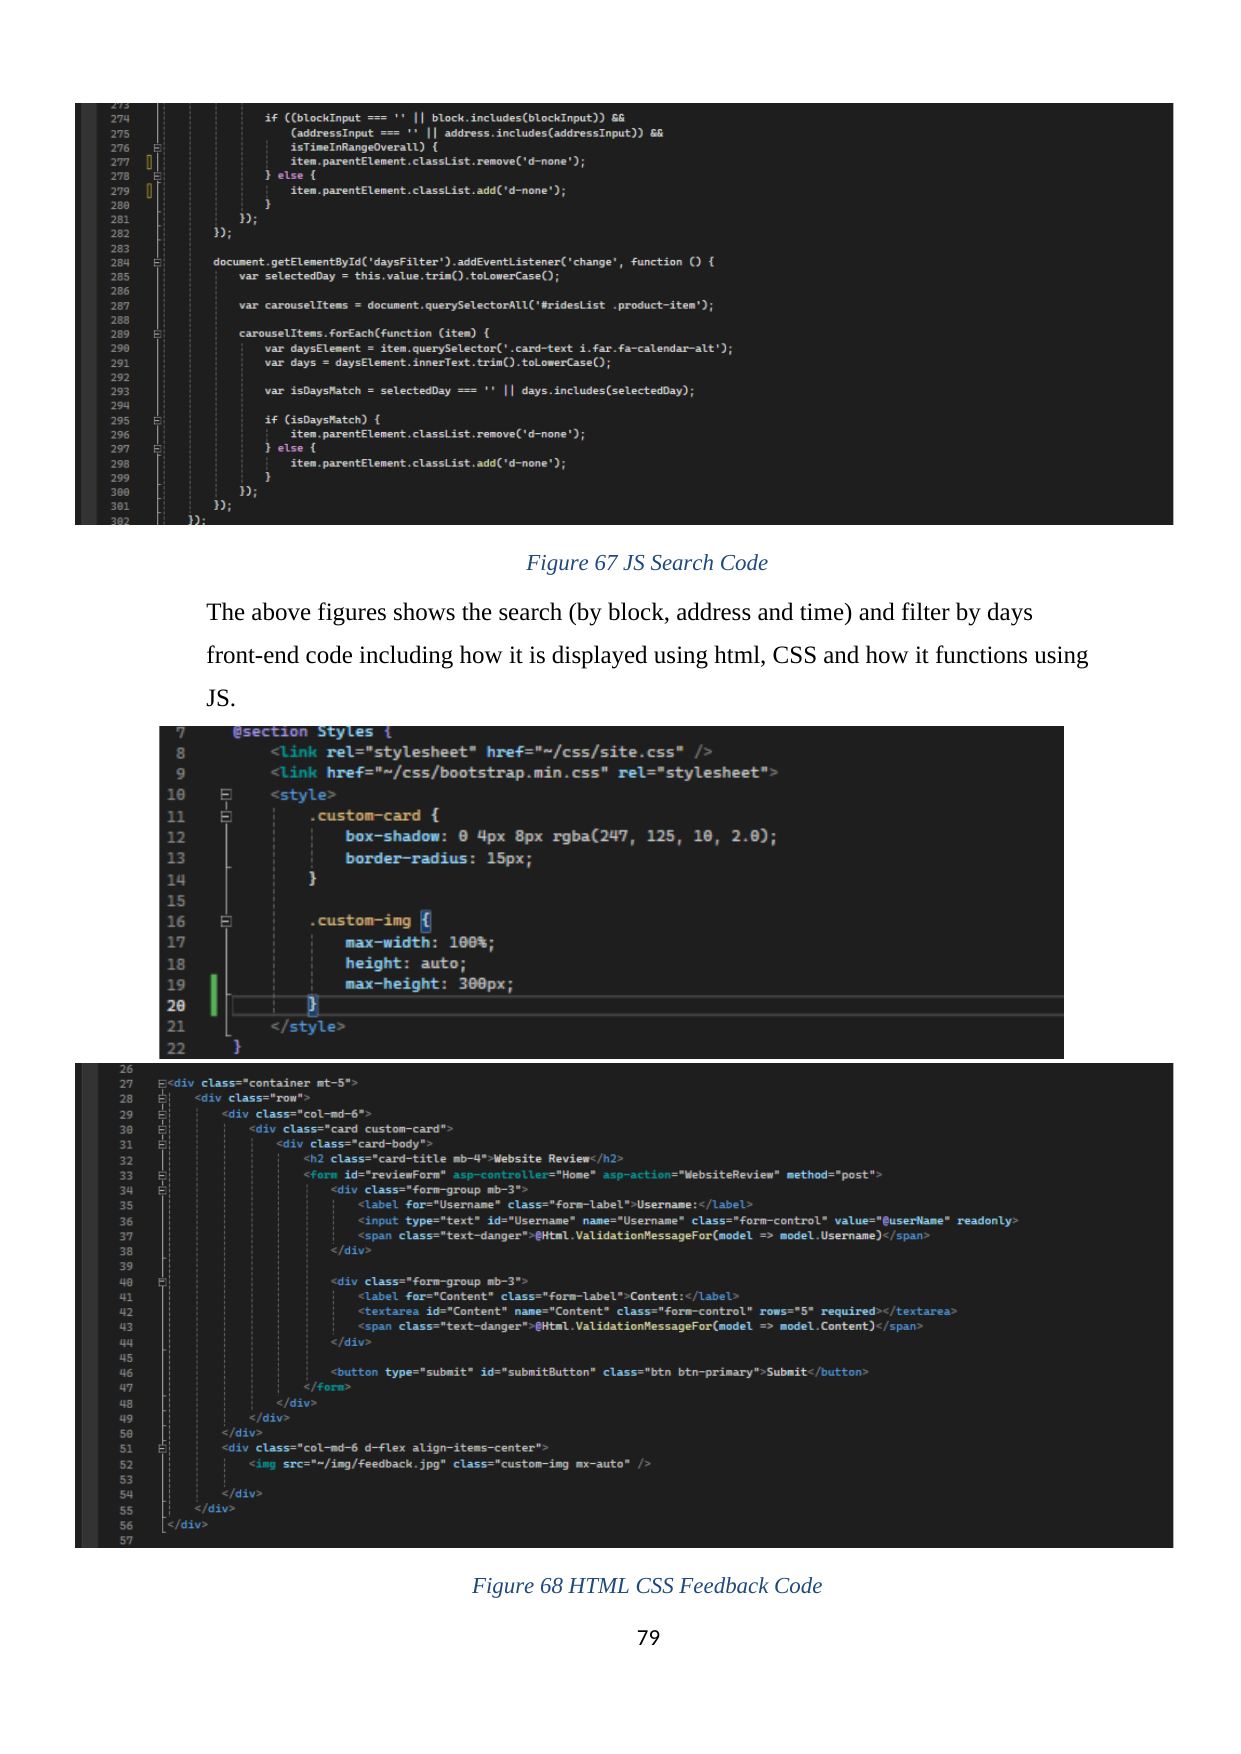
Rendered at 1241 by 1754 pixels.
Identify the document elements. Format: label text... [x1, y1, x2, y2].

text Figure 67 JS Search Code [206, 549, 1090, 576]
picture [75, 103, 1174, 525]
picture [75, 1063, 1174, 1548]
picture [159, 726, 1064, 1059]
text The above figures shows the search (by block, address and time) and filter by days front-end code including how it is displayed using html, CSS and how it functions using JS. [206, 597, 1090, 712]
text Figure 68 HTML CSS Feedback Code [206, 1573, 1090, 1599]
